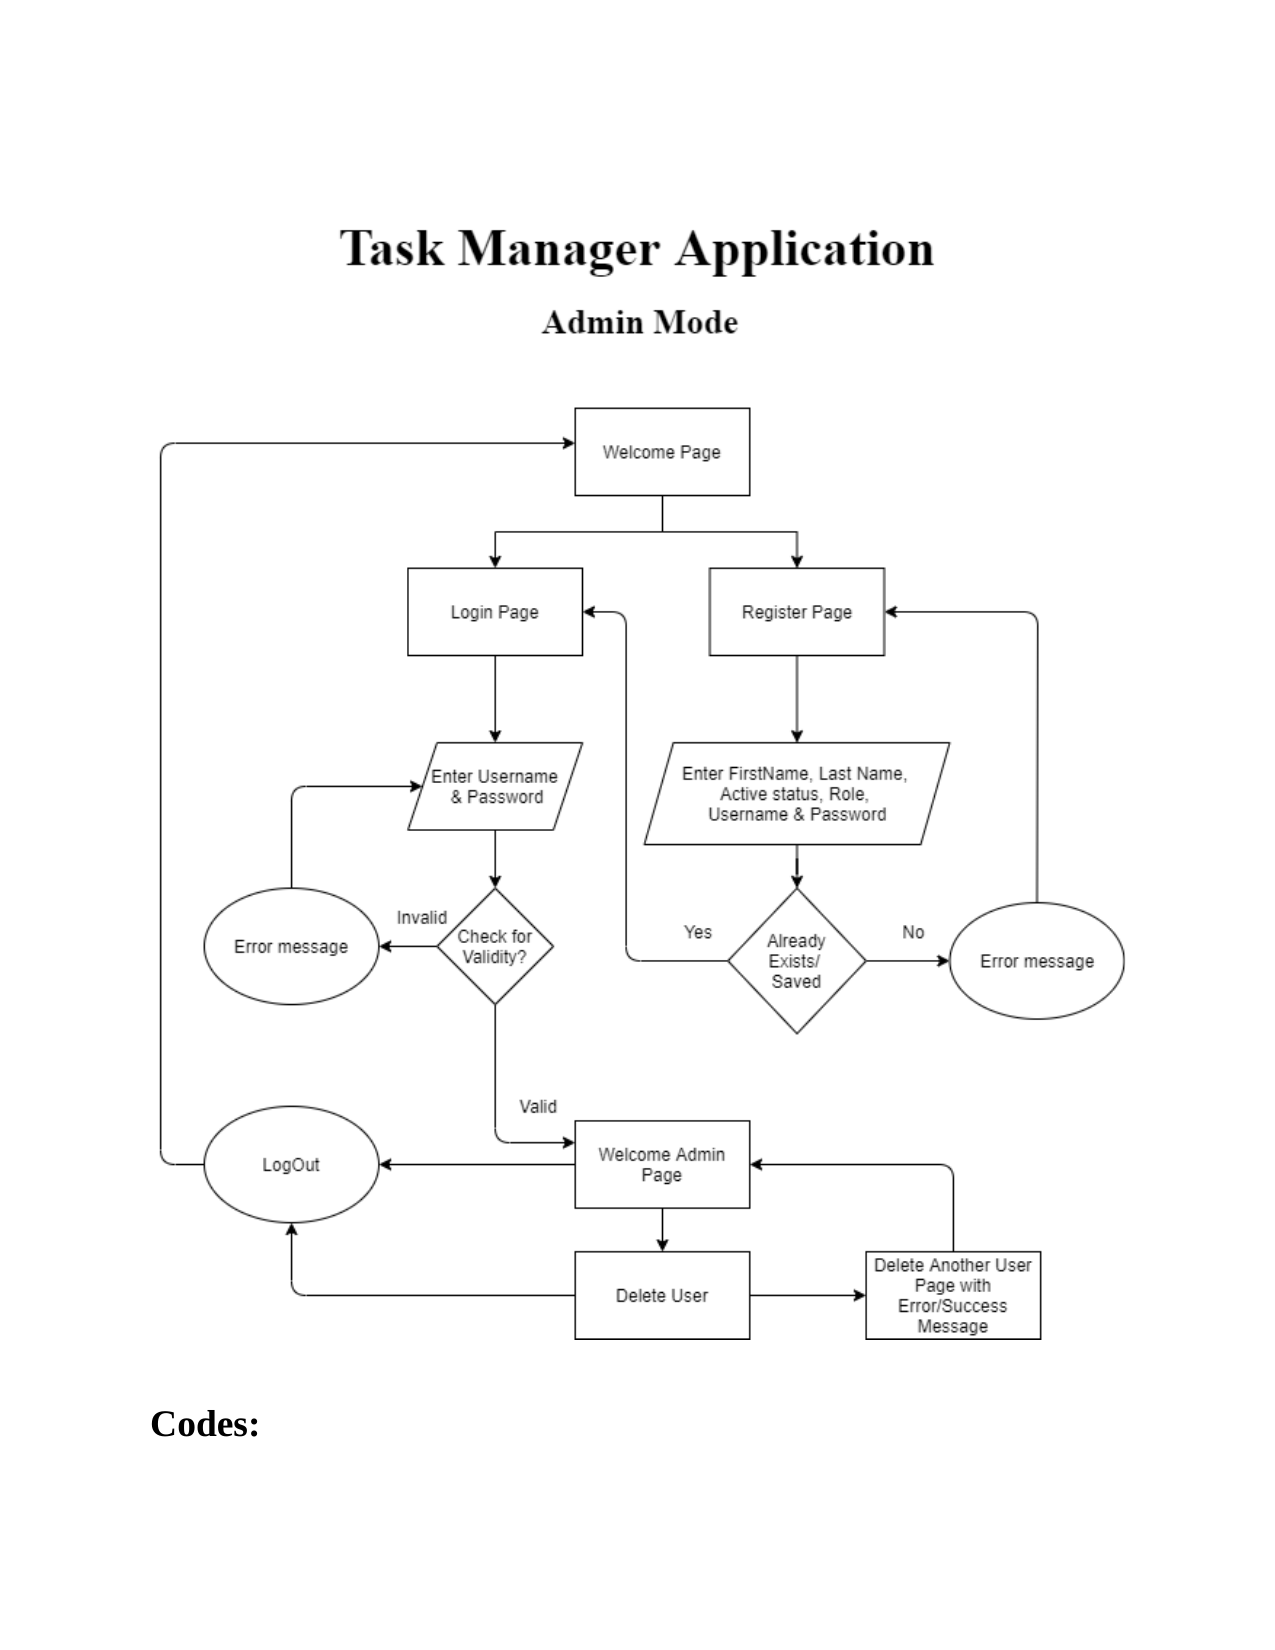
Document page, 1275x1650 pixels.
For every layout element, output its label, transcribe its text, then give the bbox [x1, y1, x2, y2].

text Codes: [150, 1401, 1125, 1444]
picture [150, 194, 1125, 1340]
